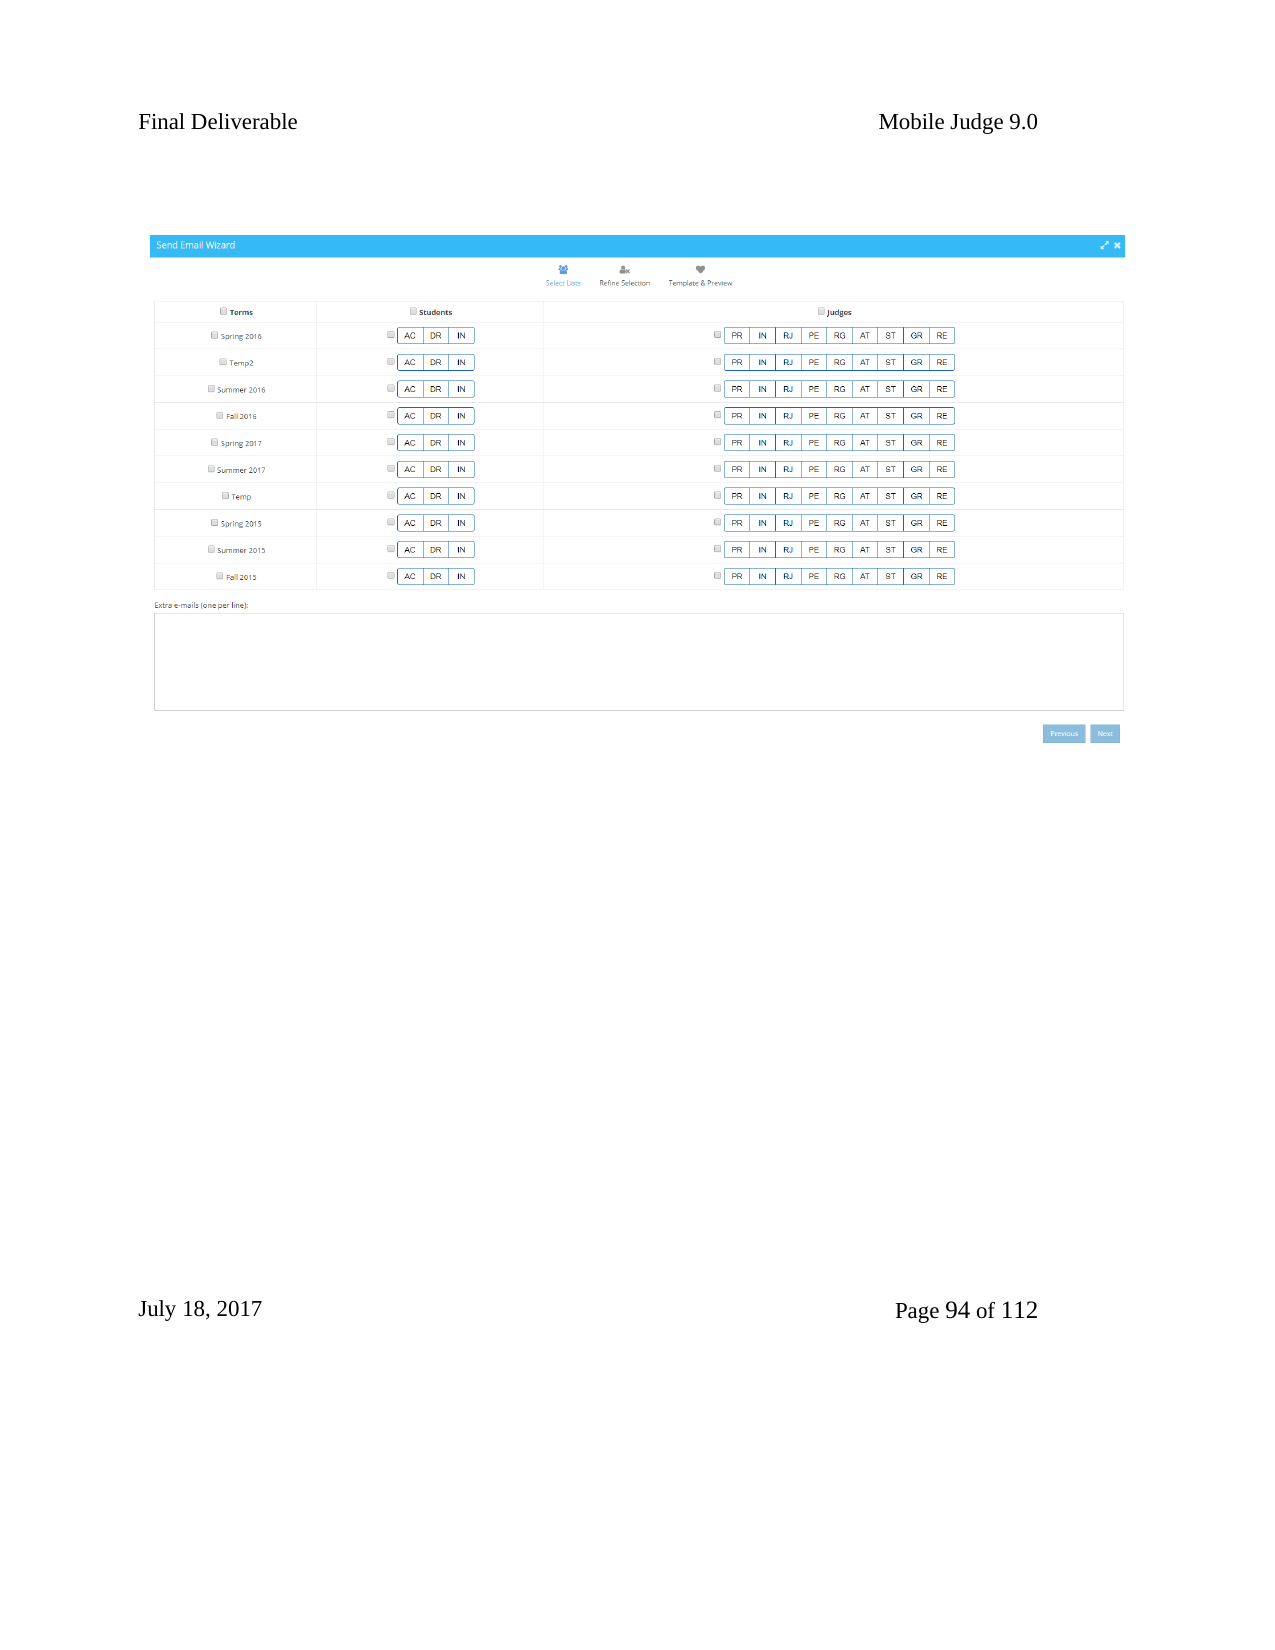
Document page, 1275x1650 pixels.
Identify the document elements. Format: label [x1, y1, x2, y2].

picture [150, 235, 1125, 747]
